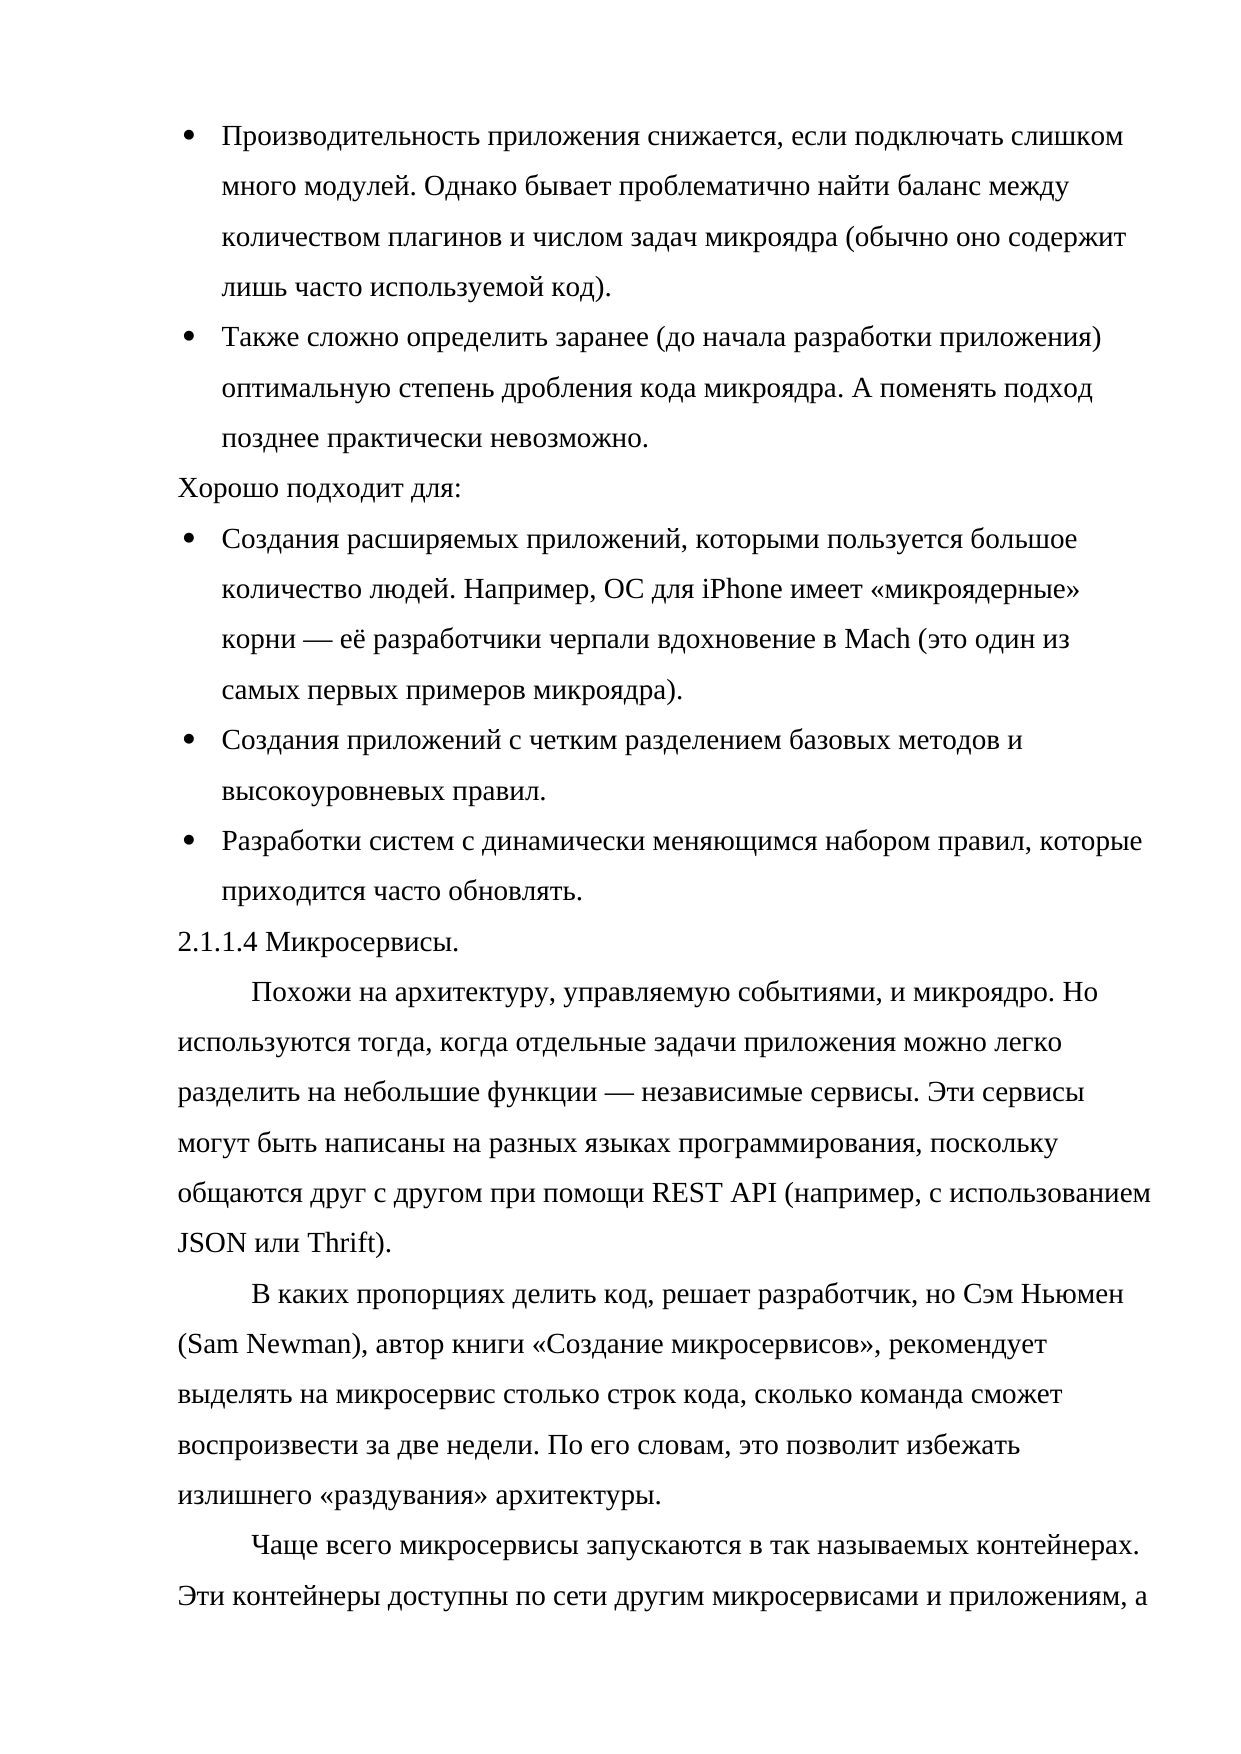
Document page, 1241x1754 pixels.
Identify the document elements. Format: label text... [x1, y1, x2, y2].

list Производительность приложения снижается, если подключать слишком много модулей. Однако бывает проблематично найти баланс между количеством плагинов и числом задач микроядра (обычно оно содержит лишь часто используемой код). [184, 118, 1152, 303]
list Создания приложений с четким разделением базовых методов и высокоуровневых правил. [184, 722, 1152, 806]
list Также сложно определить заранее (до начала разработки приложения) оптимальную степень дробления кода микроядра. А поменять подход позднее практически невозможно. [184, 319, 1152, 454]
text Похожи на архитектуру, управляемую событиями, и микроядро. Но используются тогда, когда отдельные задачи приложения можно легко разделить на небольшие функции — независимые сервисы. Эти сервисы могут быть написаны на разных языках программирования, поскольку общаются друг с другом при помощи REST API (например, с использованием JSON или Thrift). [177, 974, 1152, 1259]
list Разработки систем с динамически меняющимся набором правил, которые приходится часто обновлять. [184, 823, 1152, 907]
text 2.1.1.4 Микросервисы. [177, 924, 1152, 957]
text Хорошо подходит для: [177, 471, 1152, 504]
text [177, 1527, 1152, 1611]
text В каких пропорциях делить код, решает разработчик, но Сэм Ньюмен (Sam Newman), автор книги «Создание микросервисов», рекомендует выделять на микросервис столько строк кода, сколько команда сможет воспроизвести за две недели. По его словам, это позволит избежать излишнего «раздувания» архитектуры. [177, 1276, 1152, 1511]
list Создания расширяемых приложений, которыми пользуется большое количество людей. Например, ОС для iPhone имеет «микроядерные» корни — её разработчики черпали вдохновение в Mach (это один из самых первых примеров микроядра). [184, 521, 1152, 705]
